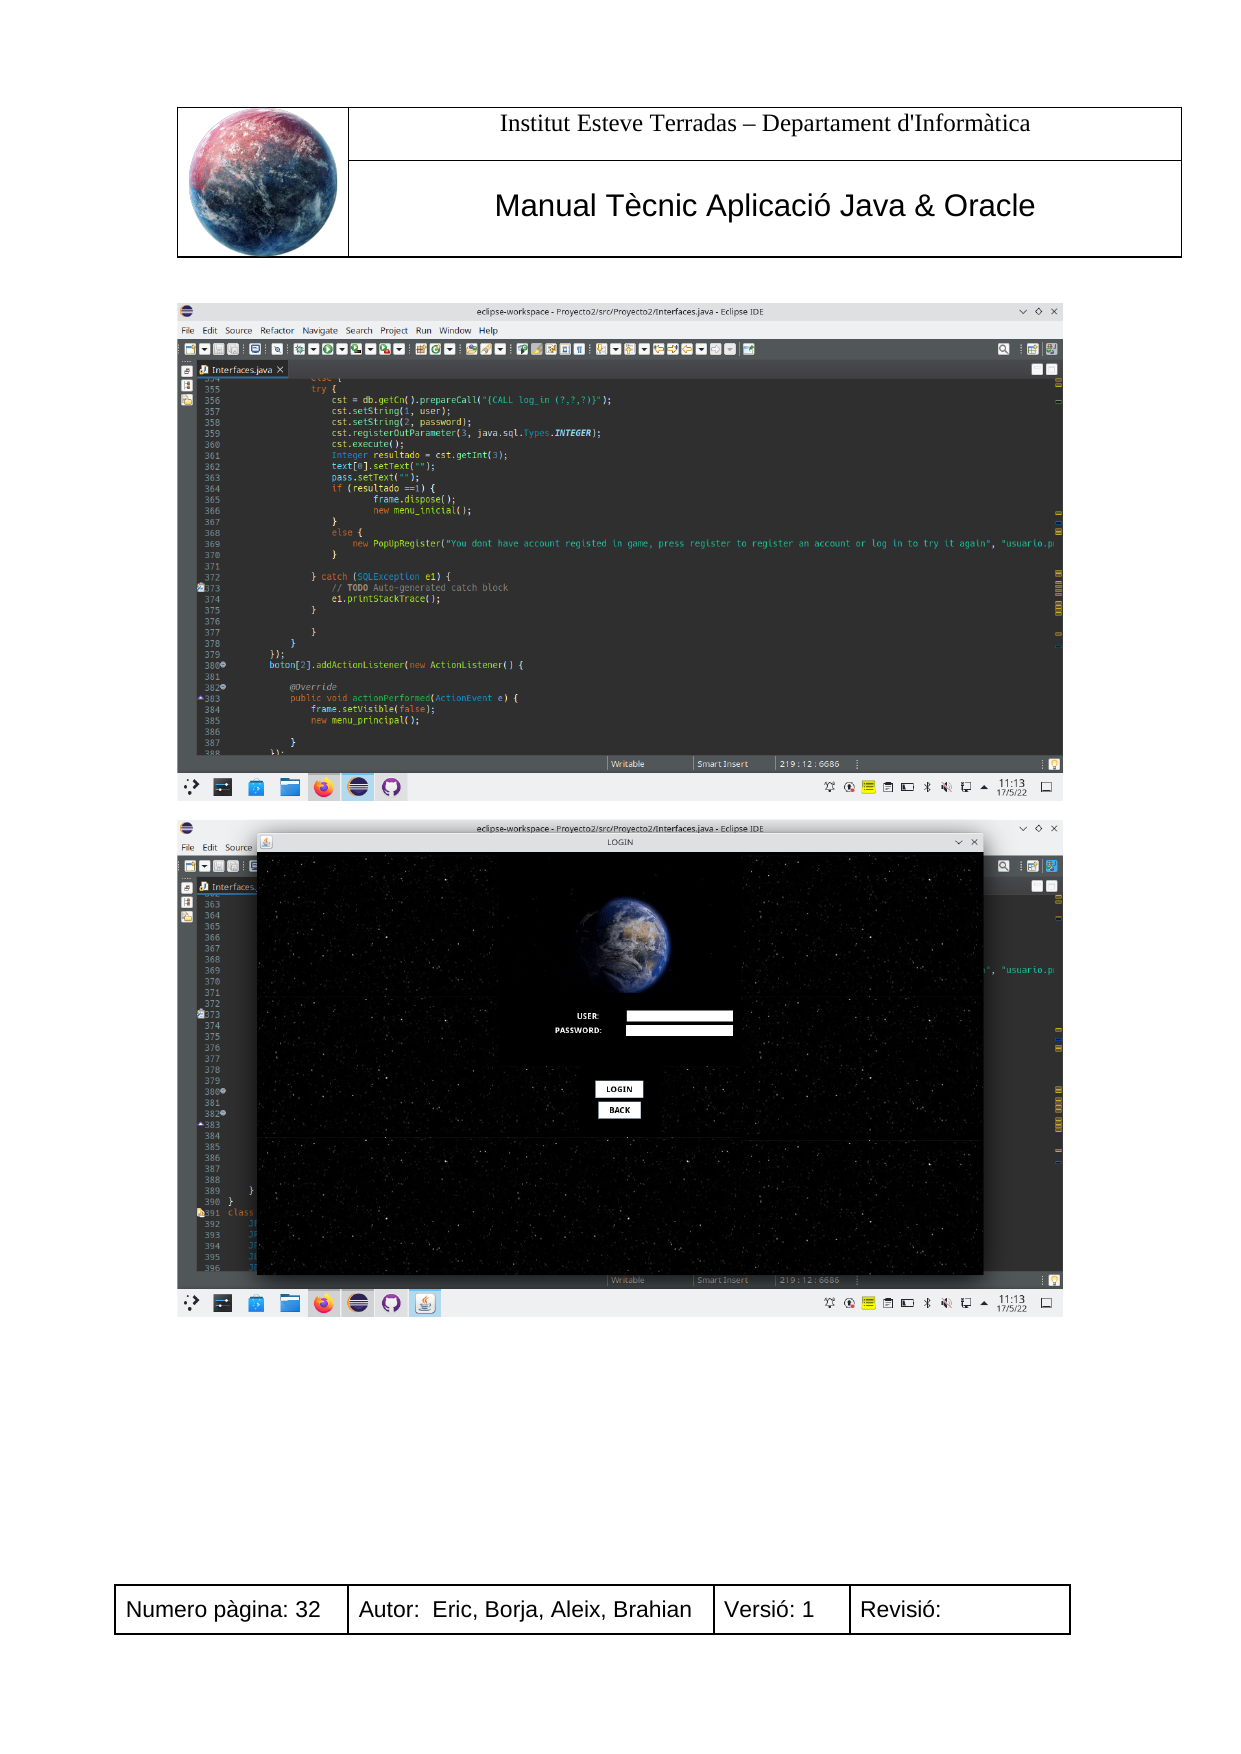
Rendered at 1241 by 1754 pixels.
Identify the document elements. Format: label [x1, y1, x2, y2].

picture [177, 302, 1063, 801]
picture [177, 819, 1063, 1317]
picture [188, 107, 338, 257]
